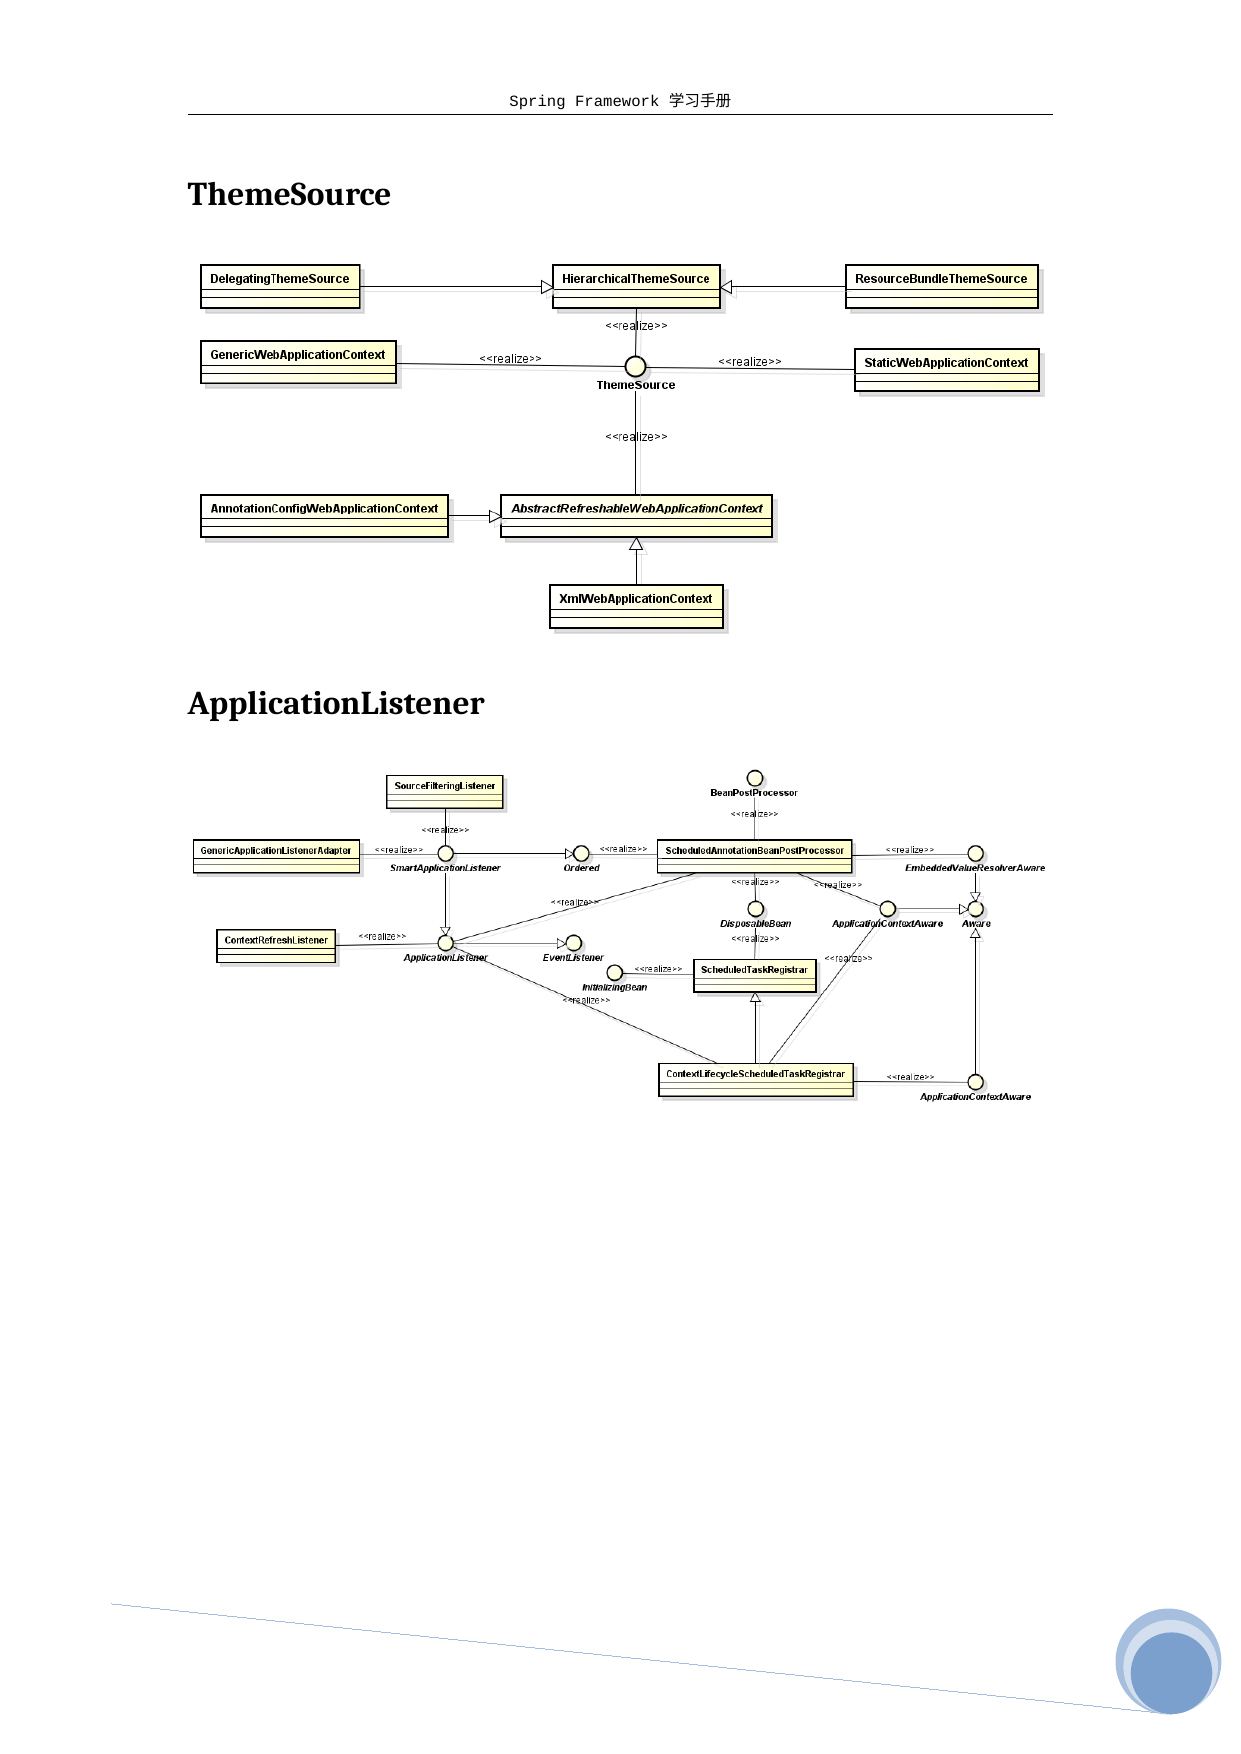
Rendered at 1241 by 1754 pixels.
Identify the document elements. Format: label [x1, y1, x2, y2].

picture [187, 763, 1053, 1111]
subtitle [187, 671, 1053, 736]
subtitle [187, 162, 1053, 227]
picture [187, 254, 1053, 642]
